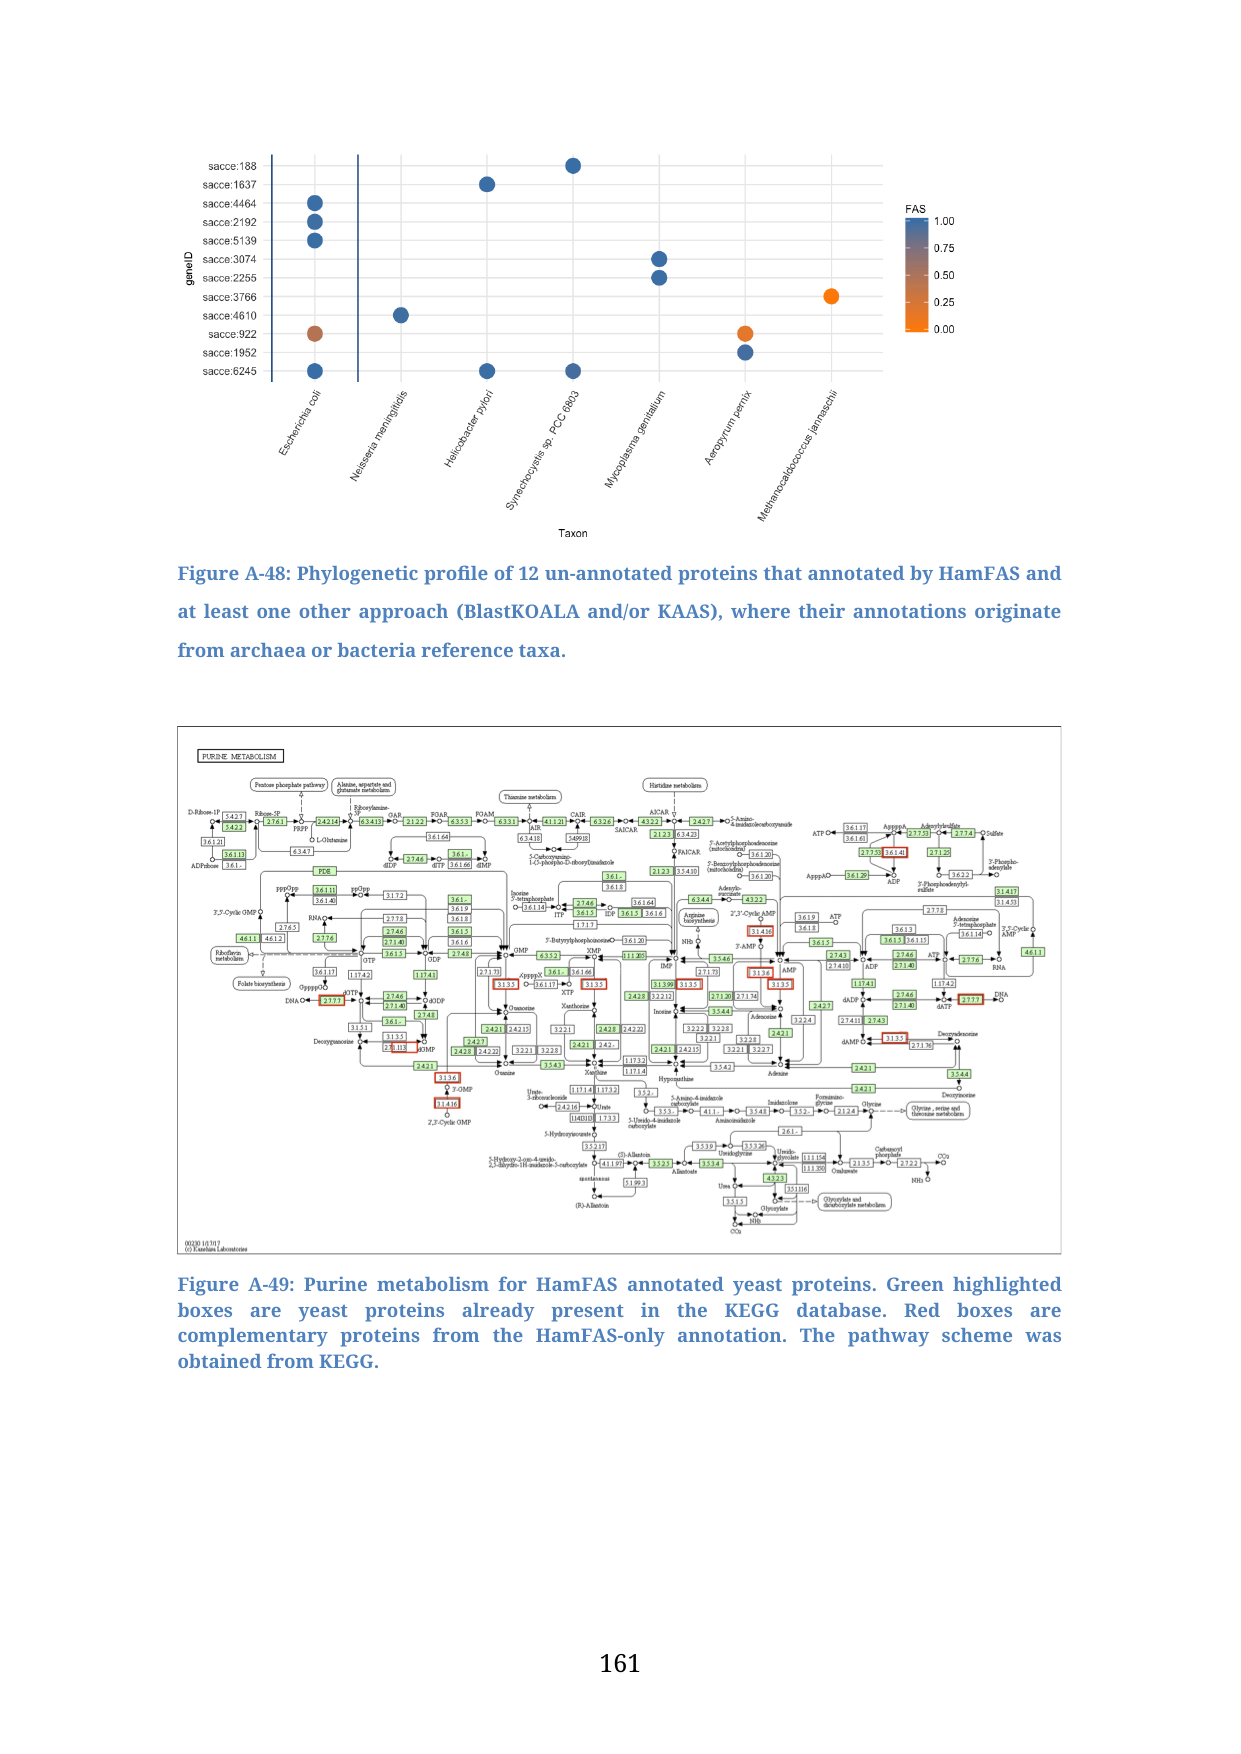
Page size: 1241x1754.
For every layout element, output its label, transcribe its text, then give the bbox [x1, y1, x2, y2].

picture [177, 147, 969, 544]
picture [177, 726, 1062, 1255]
